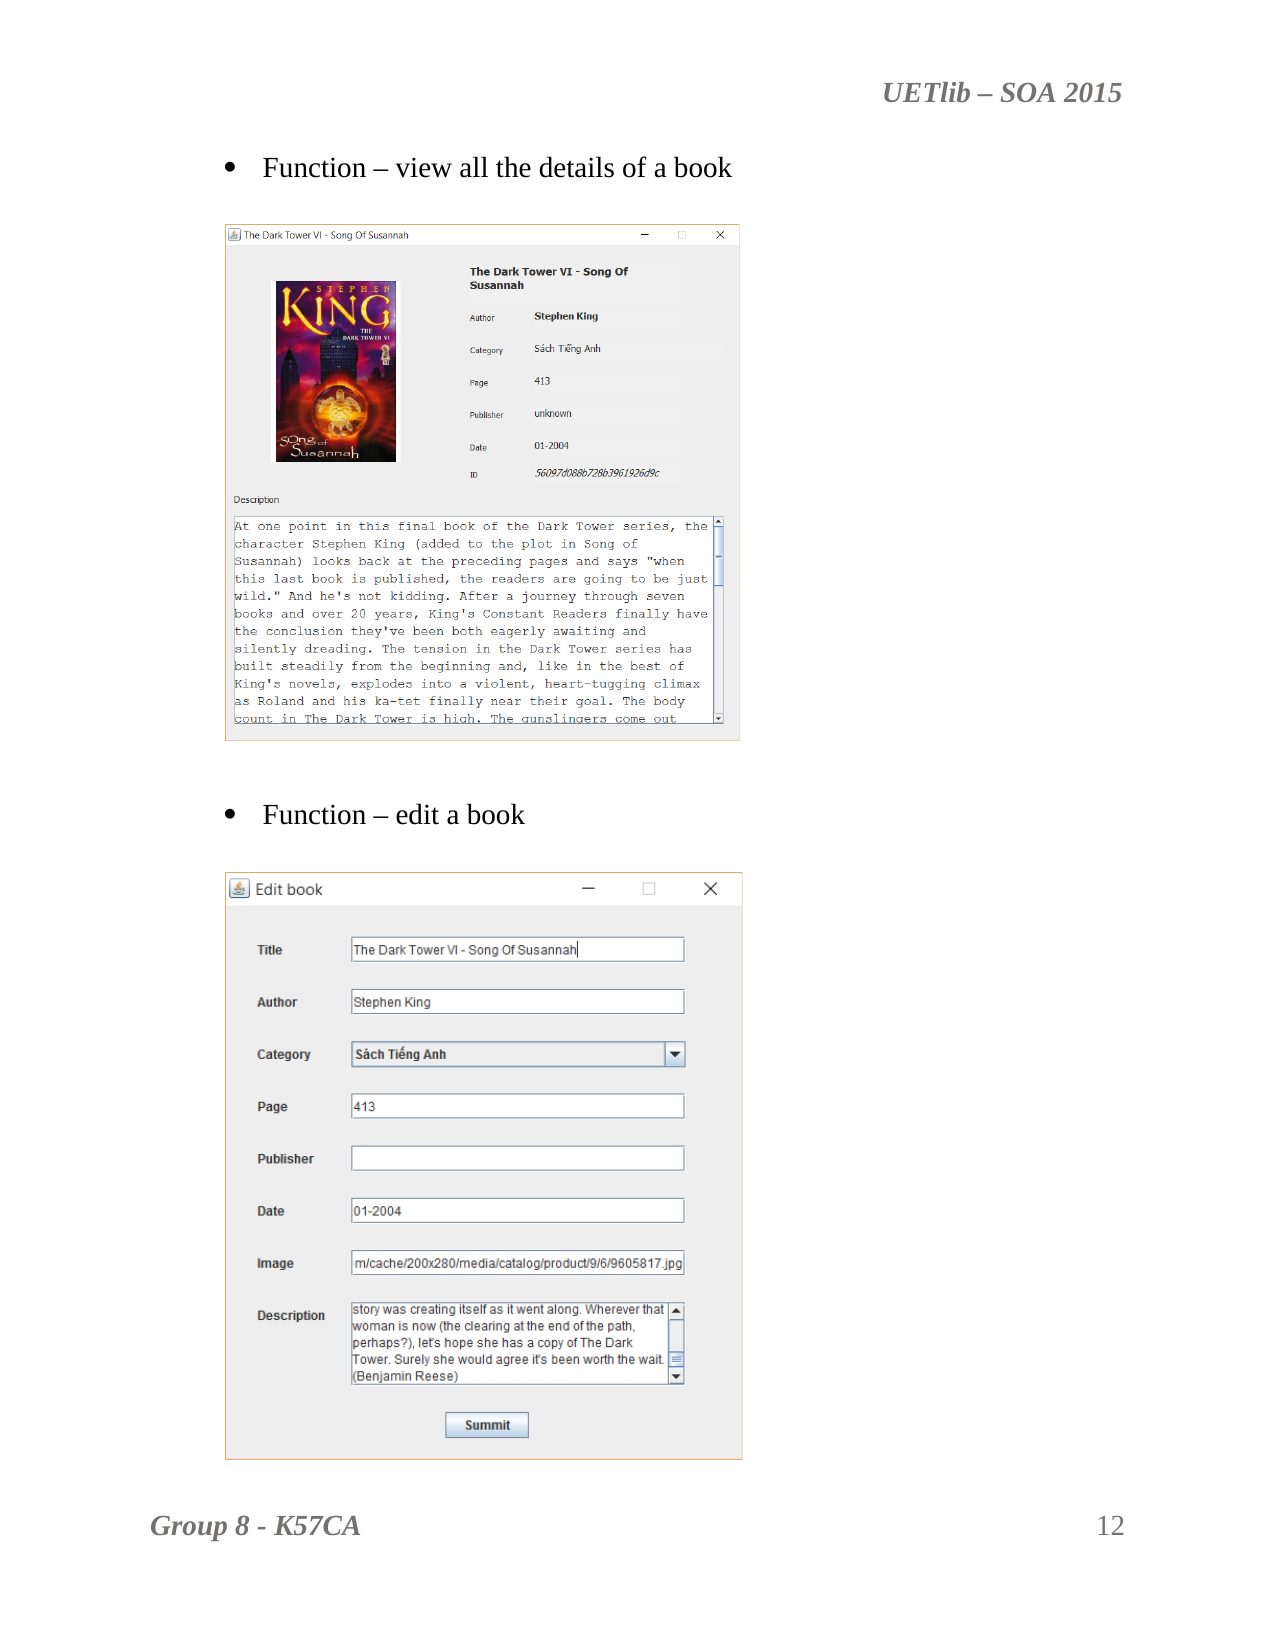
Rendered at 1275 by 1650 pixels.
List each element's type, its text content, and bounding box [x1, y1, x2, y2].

list Function – edit a book [225, 797, 1125, 831]
picture [225, 872, 743, 1460]
list Function – view all the details of a book [225, 150, 1125, 184]
picture [225, 224, 740, 741]
